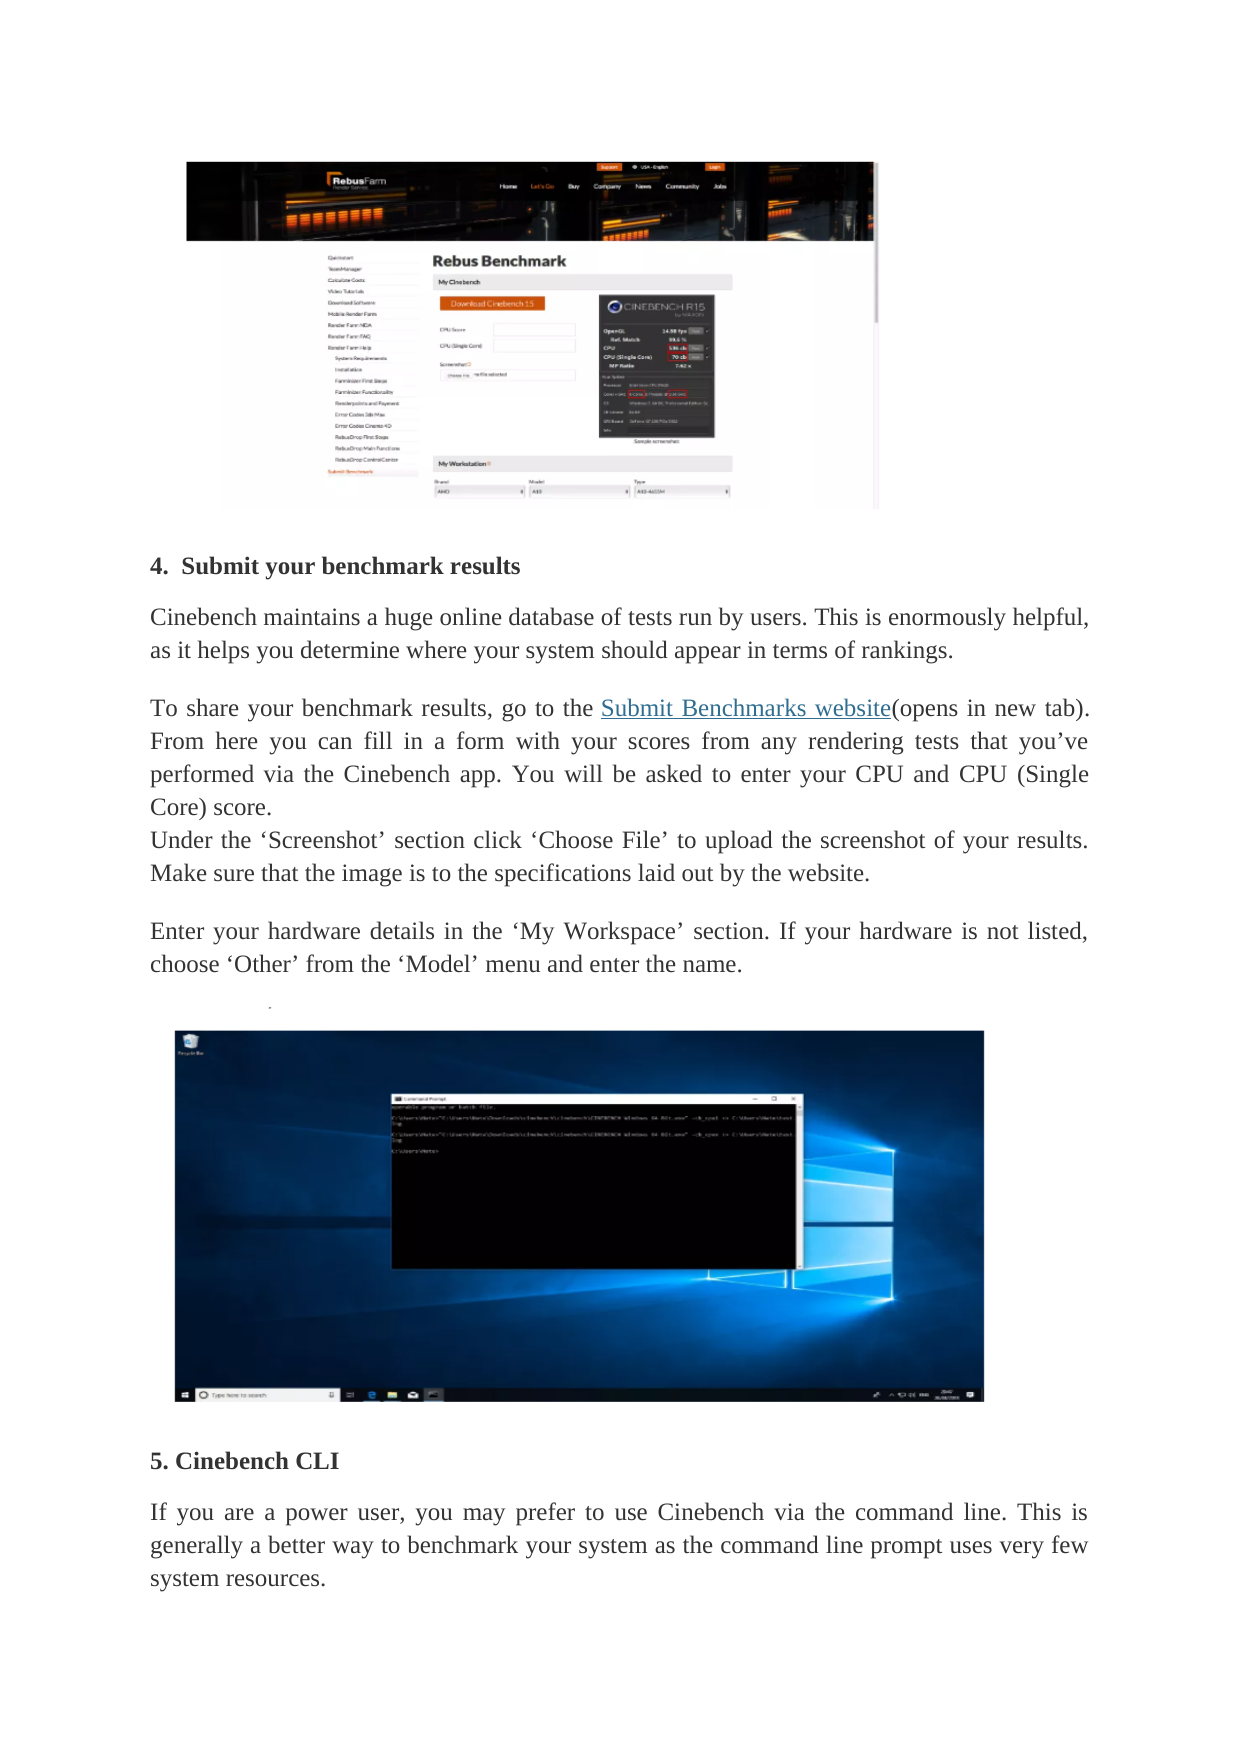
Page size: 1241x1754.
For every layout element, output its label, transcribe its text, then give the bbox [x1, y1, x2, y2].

subtitle 5. Cinebench CLI [150, 1446, 1090, 1475]
text Under the ‘Screenshot’ section click ‘Choose File’ to upload the screenshot of your results. Make sure that the image is to the specifications laid out by the website. [150, 825, 1090, 887]
text If you are a power user, you may prefer to use Cinebench via the command line. This is generally a better way to benchmark your system as the command line prompt uses very few system resources. [150, 1497, 1090, 1591]
picture [150, 1007, 1043, 1425]
text Cinebench maintains a huge online database of tests run by users. This is enormously helpful, as it helps you determine where your system should appear in terms of rankings. [150, 602, 1090, 664]
picture [150, 150, 989, 530]
text Enter your hardware details in the ‘My Workspace’ section. If your hardware is not listed, choose ‘Other’ from the ‘Model’ menu and enter the name. [150, 916, 1090, 978]
text To share your benchmark results, go to the Submit Benchmarks website(opens in new tab). From here you can fill in a form with your scores from any rendering tests that you’ve performed via the Cinebench app. You will be asked to enter your CPU and CPU (Single Core) score. [150, 693, 1090, 821]
subtitle 4. Submit your benchmark results [150, 551, 1090, 580]
